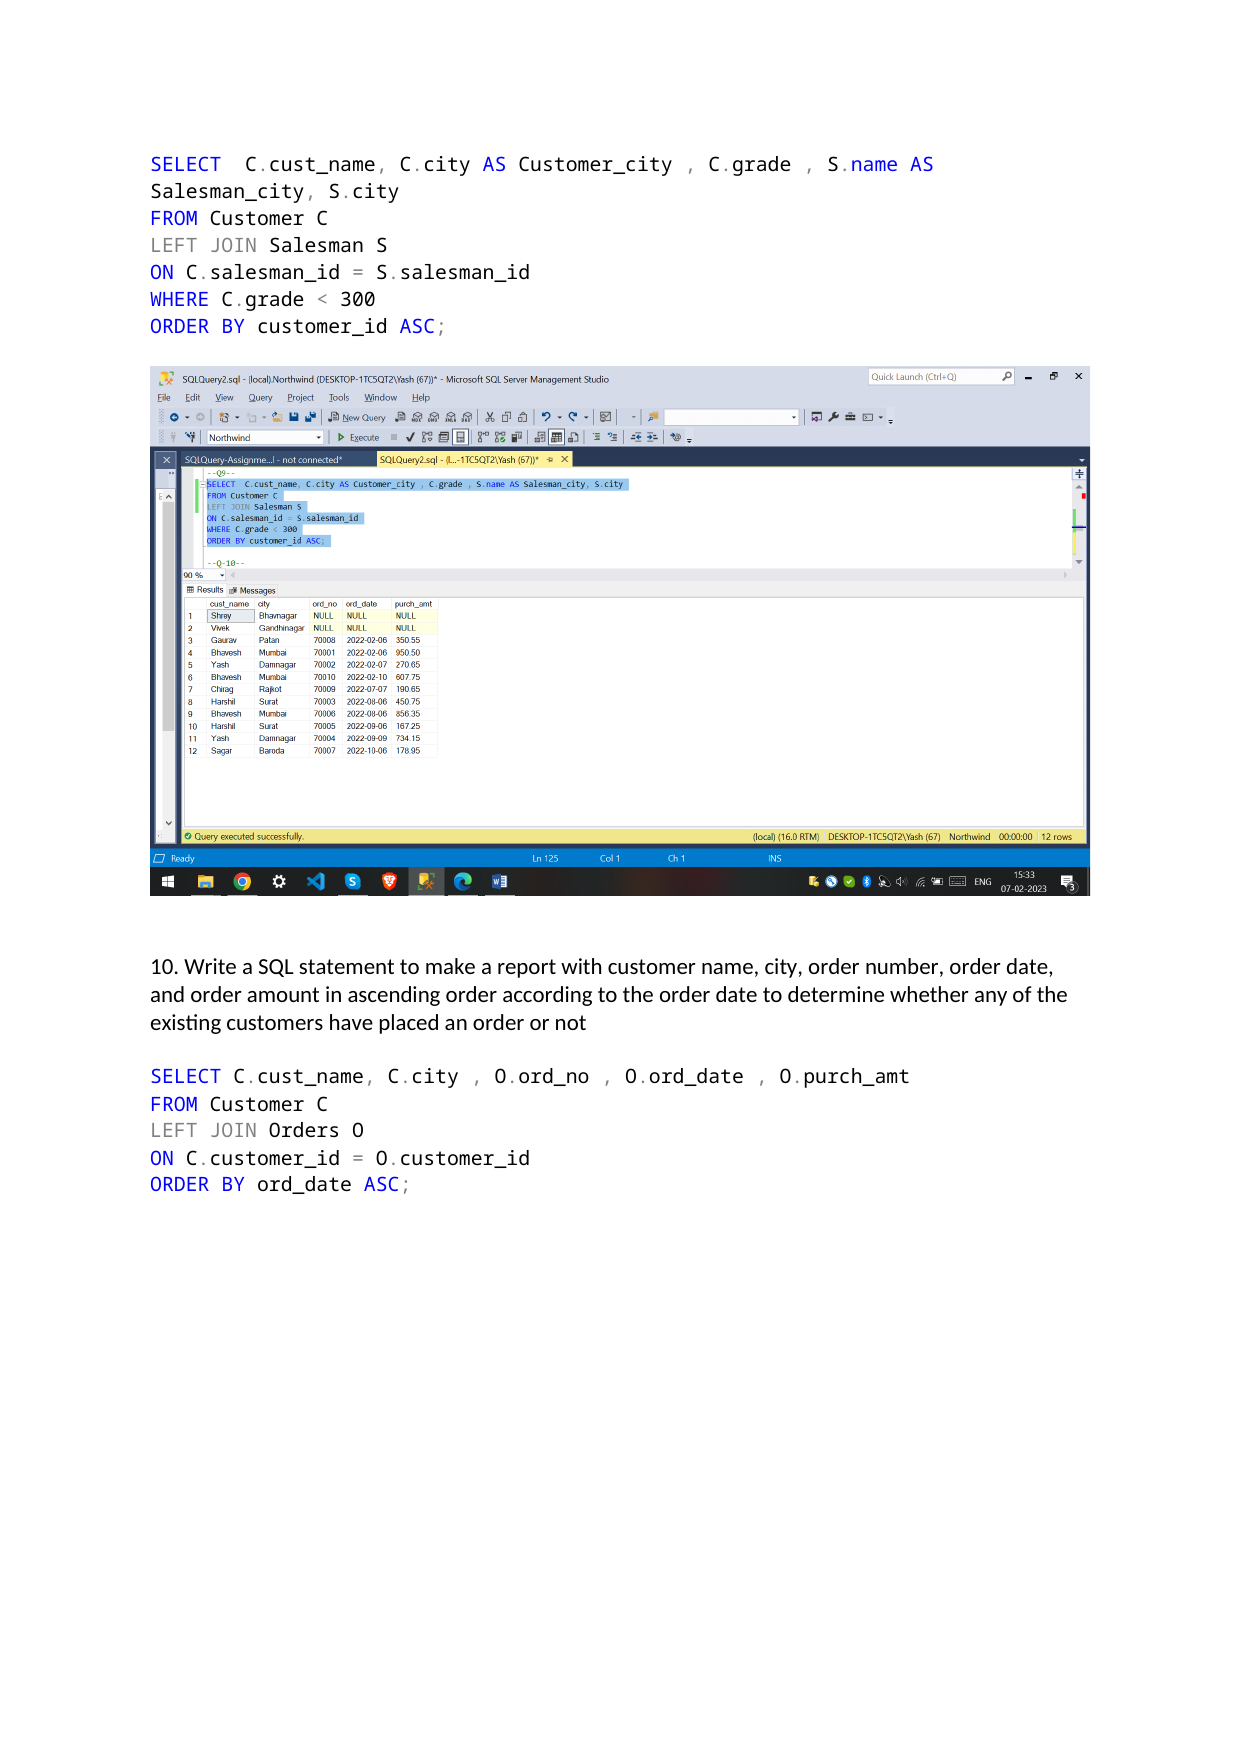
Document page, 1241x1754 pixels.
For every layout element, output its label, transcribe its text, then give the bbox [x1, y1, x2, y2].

text SELECT C.cust_name, C.city , O.ord_no , O.ord_date , O.purch_amt [150, 1063, 1090, 1090]
picture [150, 366, 1091, 896]
text LEFT JOIN Salesman S [150, 231, 1090, 258]
text LEFT JOIN Orders O [150, 1117, 1090, 1144]
text ORDER BY ord_date ASC; [150, 1171, 1090, 1198]
text WHERE C.grade < 300 [150, 285, 1090, 312]
text FROM Customer C [150, 1090, 1090, 1117]
text ON C.salesman_id = S.salesman_id [150, 258, 1090, 285]
text ORDER BY customer_id ASC; [150, 312, 1090, 339]
text 10. Write a SQL statement to make a report with customer name, city, order number, order date, and order amount in ascending order according to the order date to determine whether any of the existing customers have placed an order or not [150, 952, 1090, 1036]
text SELECT C.cust_name, C.city AS Customer_city , C.grade , S.name AS Salesman_city, S.city [150, 150, 1090, 204]
text ON C.customer_id = O.customer_id [150, 1144, 1090, 1171]
text FROM Customer C [150, 204, 1090, 231]
